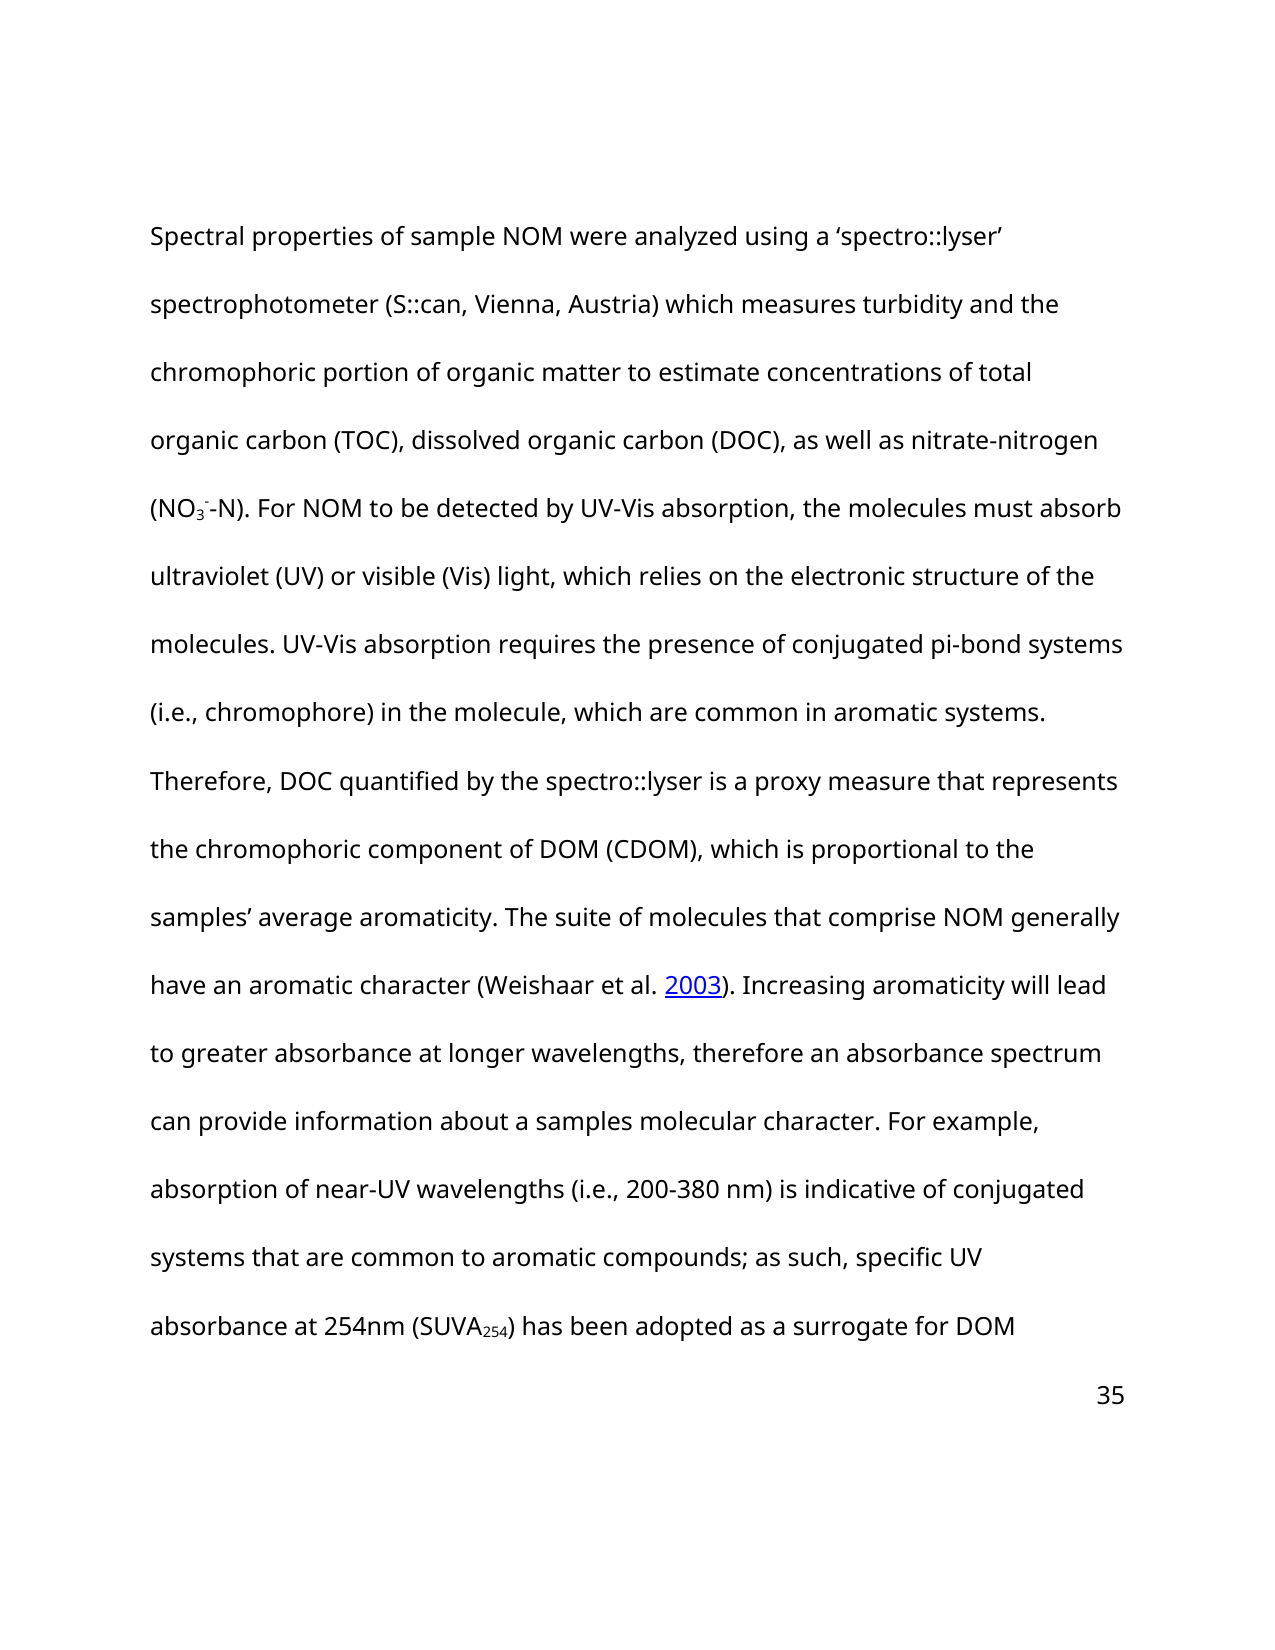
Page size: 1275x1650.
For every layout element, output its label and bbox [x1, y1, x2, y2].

text [150, 218, 1125, 1342]
